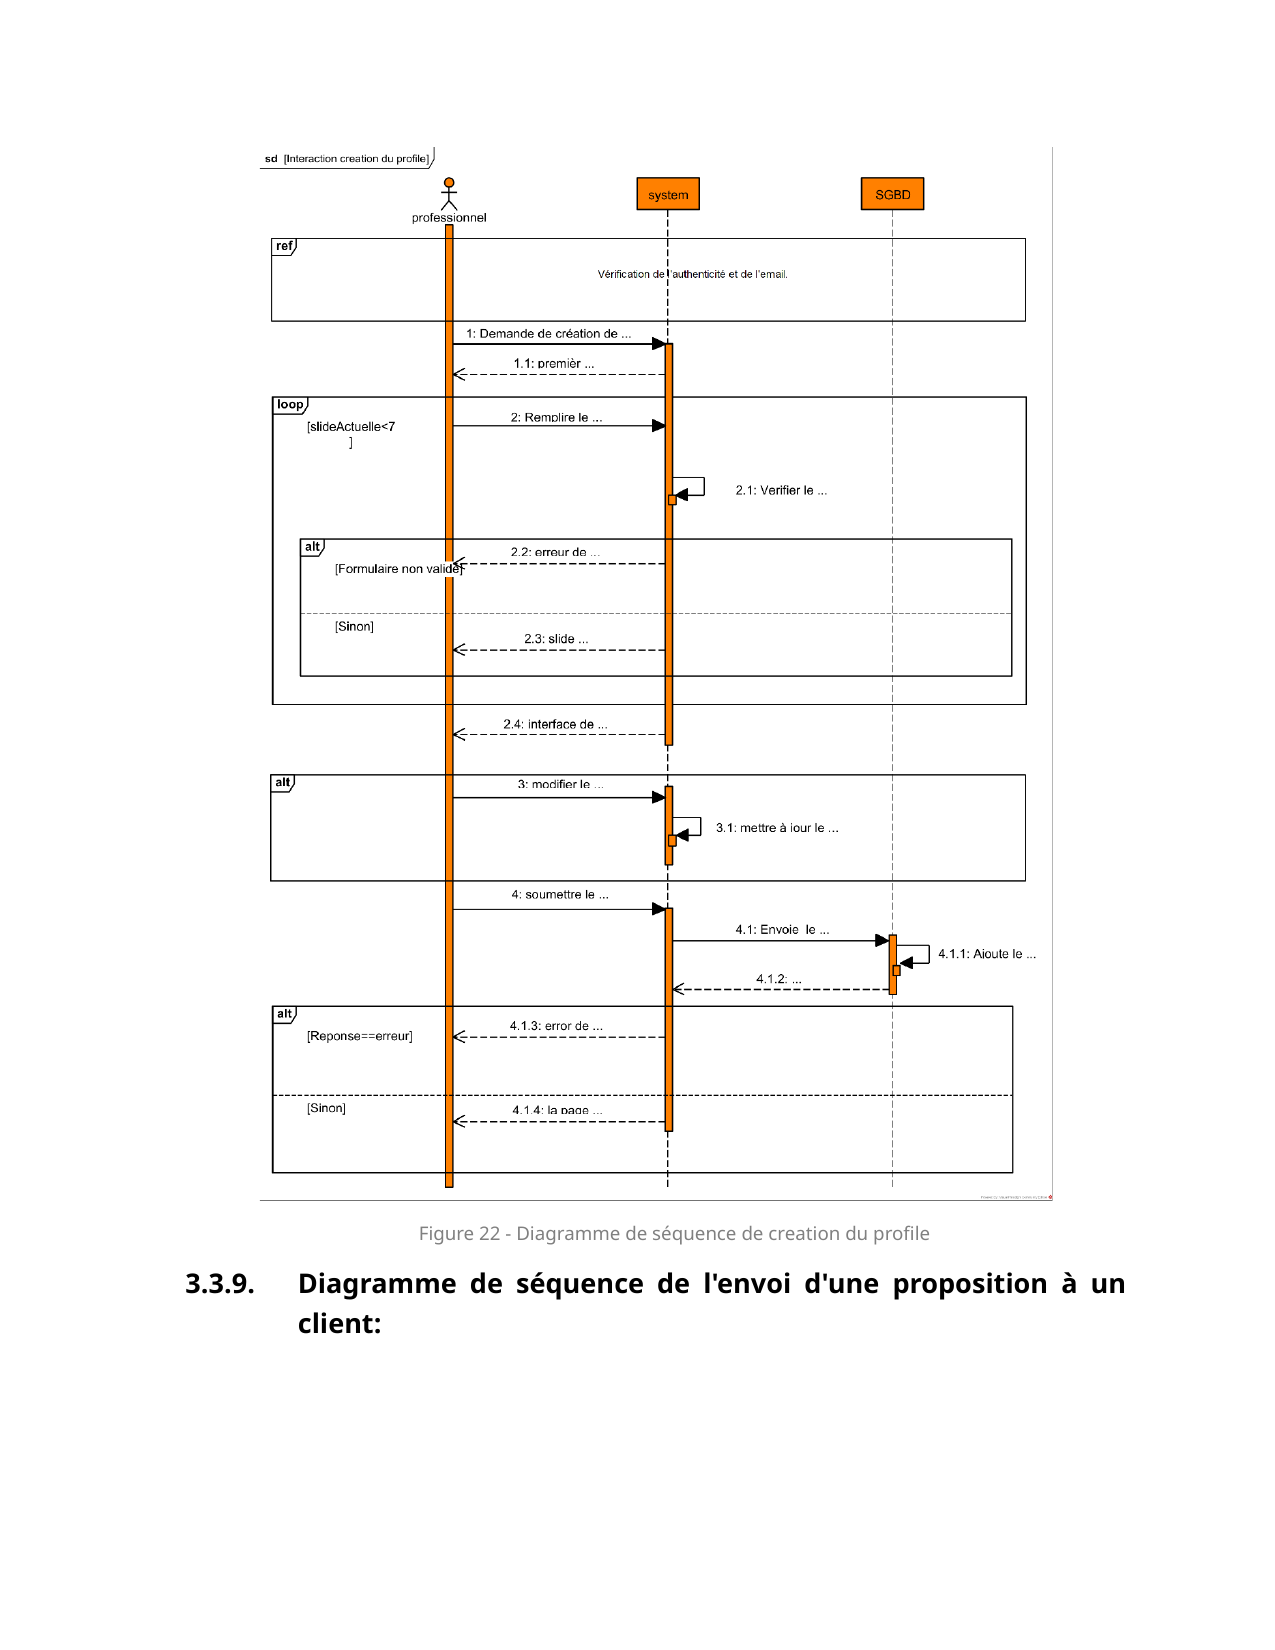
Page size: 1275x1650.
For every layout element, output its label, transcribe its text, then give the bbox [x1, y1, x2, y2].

picture [259, 147, 1053, 1201]
list Diagramme de séquence de l'envoi d'une proposition à un client: [185, 1265, 1127, 1342]
text Figure 22 - Diagramme de séquence de creation du profile [148, 1221, 1127, 1246]
